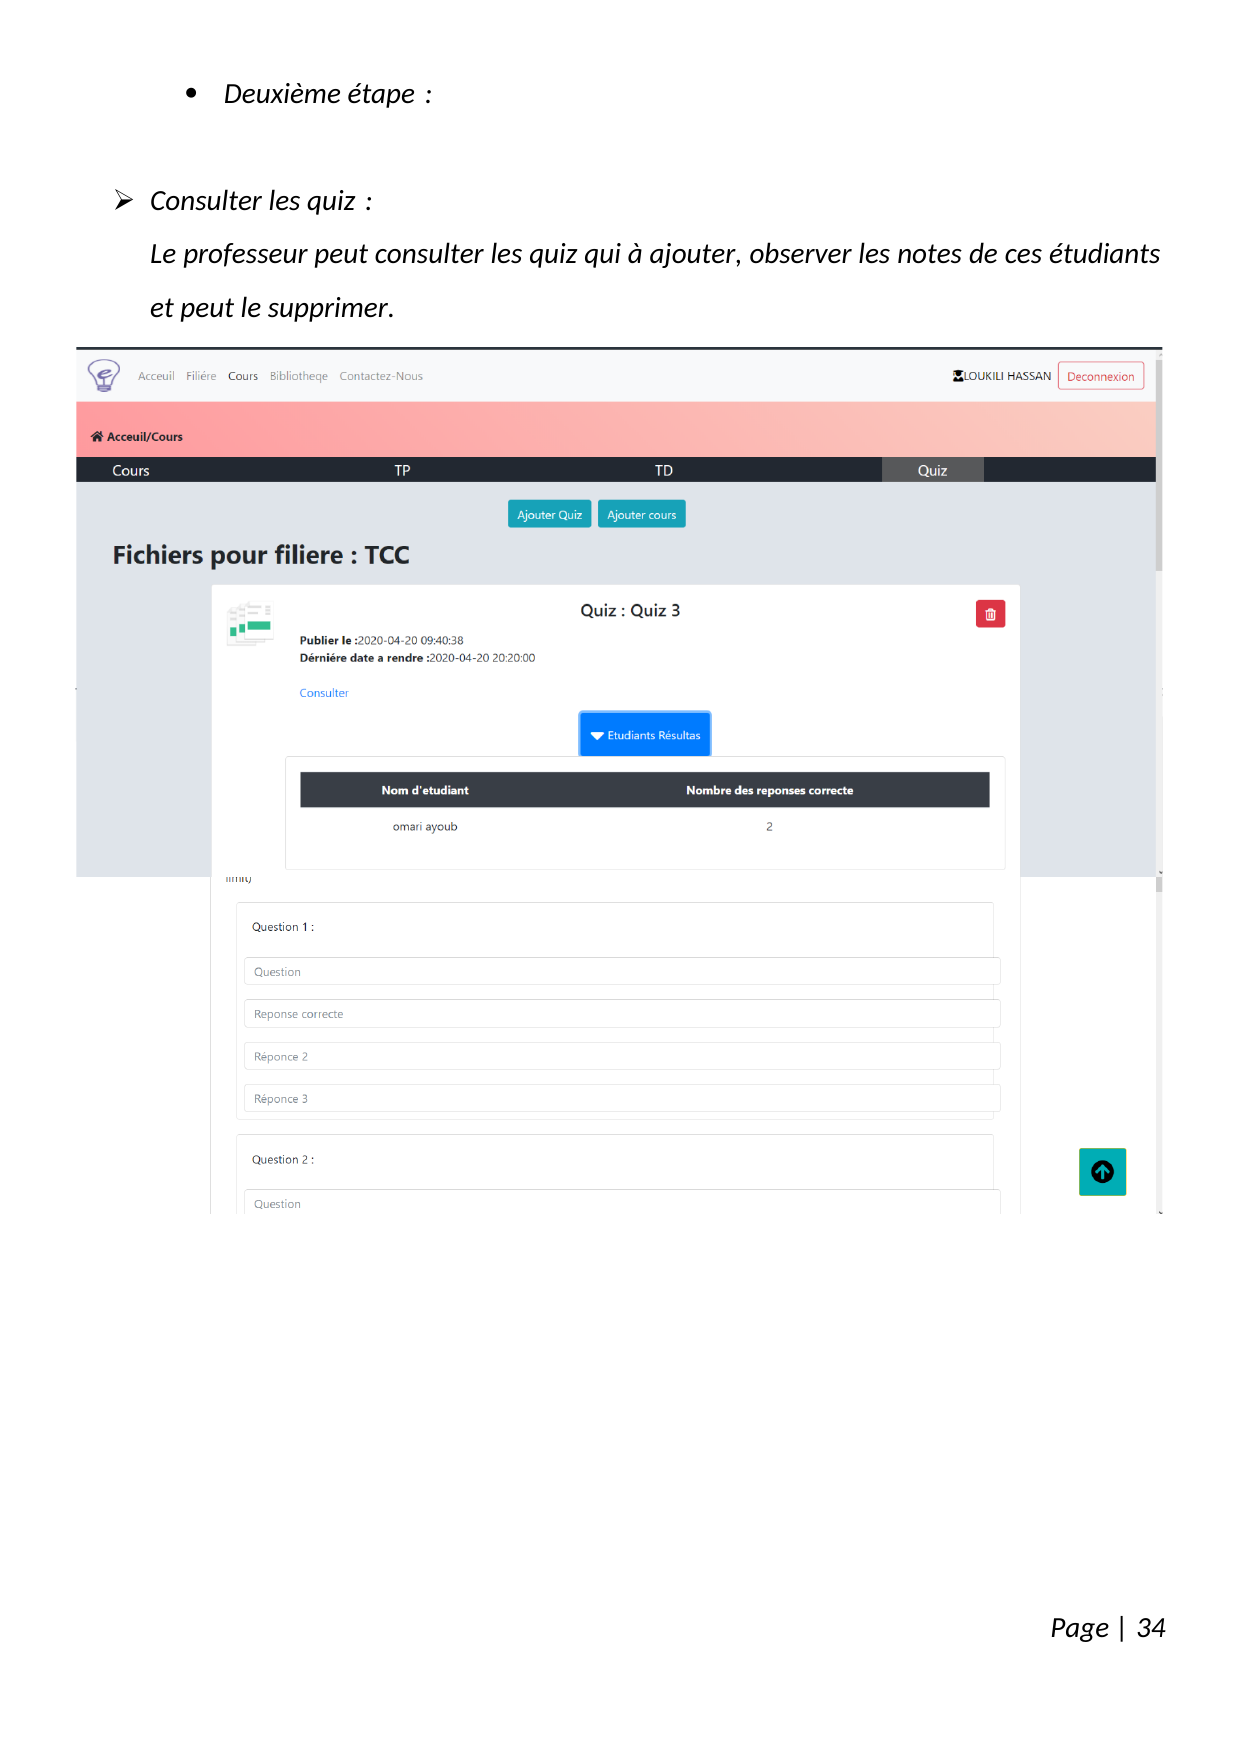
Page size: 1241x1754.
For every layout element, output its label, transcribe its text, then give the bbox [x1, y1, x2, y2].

picture [75, 347, 1162, 1214]
list Consulter les quiz : [112, 182, 1165, 217]
list Le professeur peut consulter les quiz qui à ajouter, observer les notes de ces étudiants et peut le supprimer. [150, 235, 1165, 324]
list Deuxième étape : [186, 75, 1165, 111]
